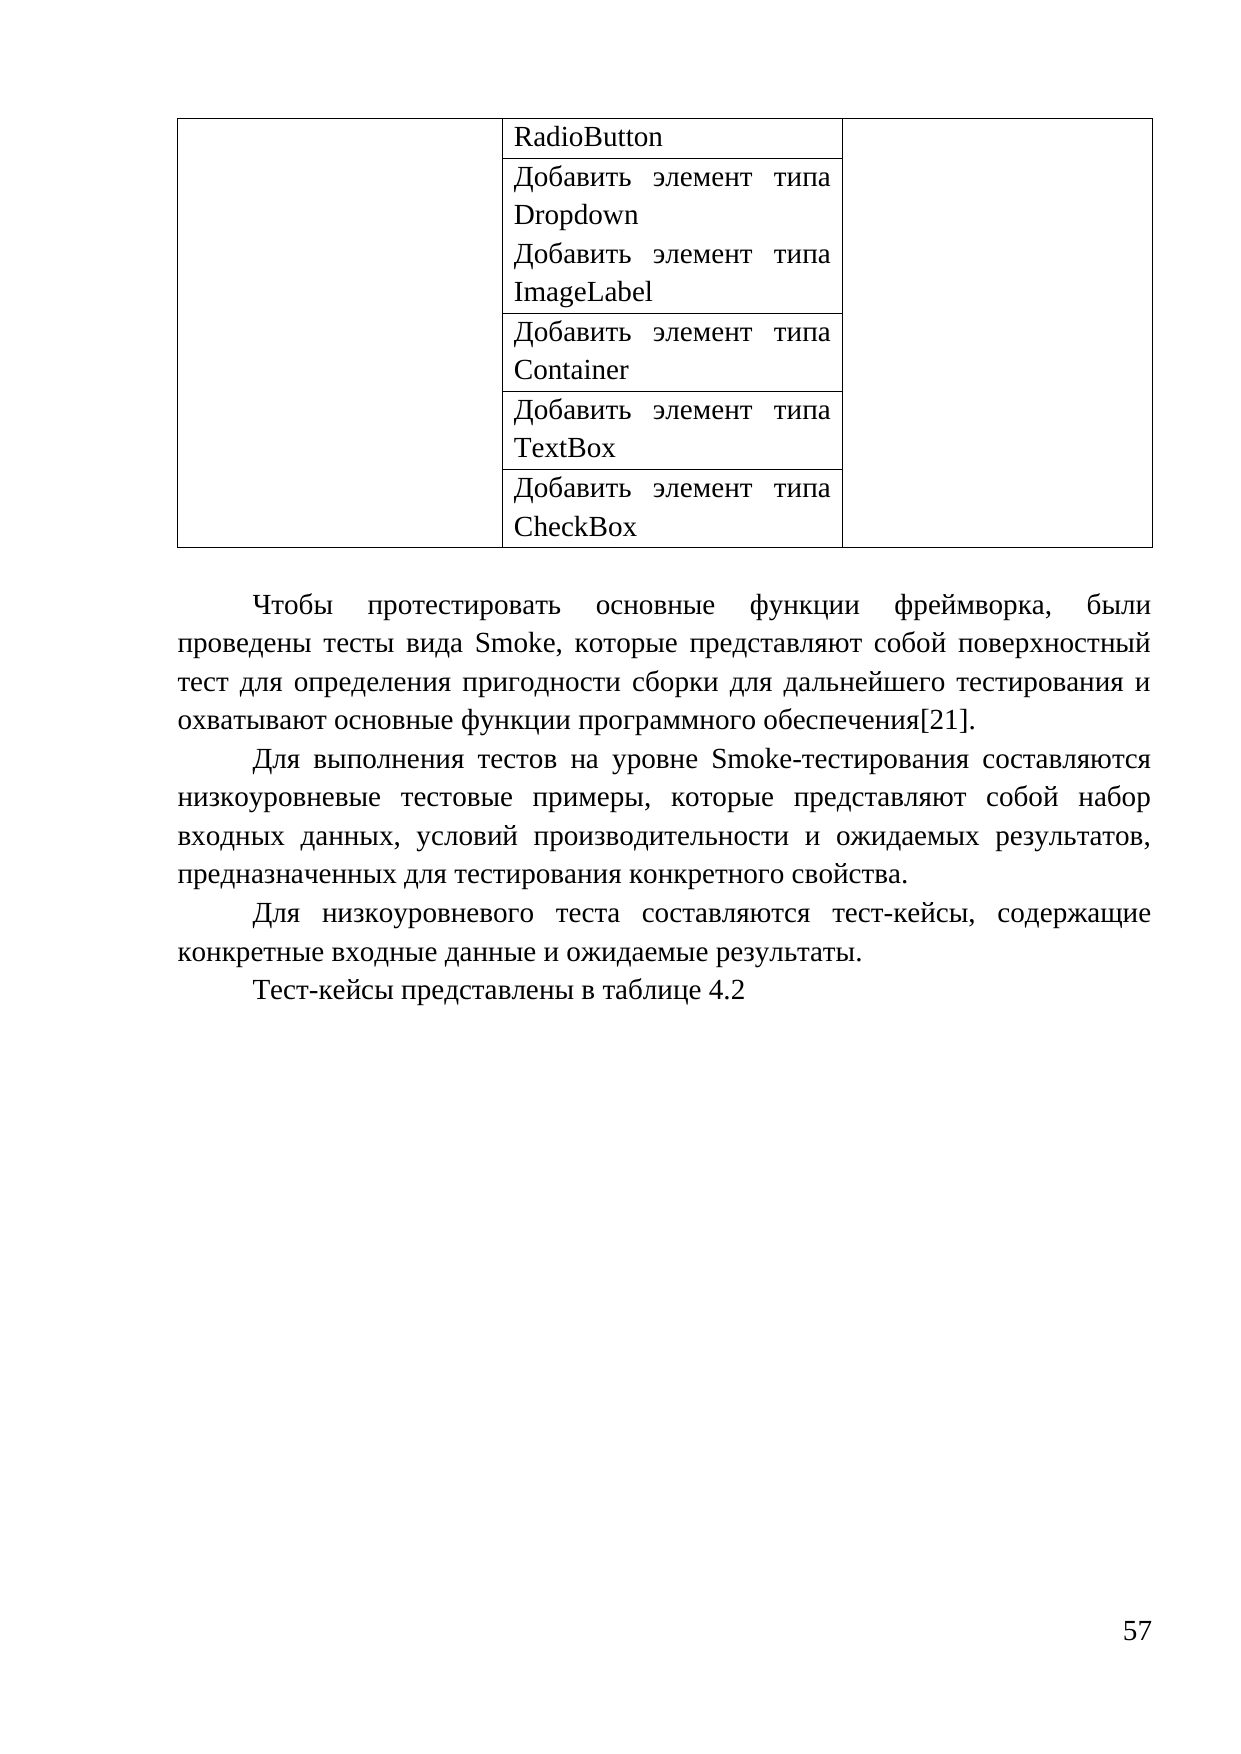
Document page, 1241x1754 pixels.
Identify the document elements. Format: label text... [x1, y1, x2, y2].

table_cell Добавить элемент типа TextBox [503, 392, 842, 469]
table_cell Добавить элемент типа Dropdown Добавить элемент типа ImageLabel [503, 159, 842, 313]
text Для низкоуровневого теста составляются тест-кейсы, содержащие конкретные входные данные и ожидаемые результаты. [177, 895, 1152, 967]
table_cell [503, 119, 842, 158]
text Тест-кейсы представлены в таблице 4.2 [177, 972, 1152, 1006]
text Чтобы протестировать основные функции фреймворка, были проведены тесты вида Smoke, которые представляют собой поверхностный тест для определения пригодности сборки для дальнейшего тестирования и охватывают основные функции программного обеспечения[21]. [177, 587, 1152, 736]
table_cell Добавить элемент типа Container [503, 314, 842, 391]
text Для выполнения тестов на уровне Smoke-тестирования составляются низкоуровневые тестовые примеры, которые представляют собой набор входных данных, условий производительности и ожидаемых результатов, предназначенных для тестирования конкретного свойства. [177, 741, 1152, 890]
table_cell Добавить элемент типа CheckBox [503, 470, 842, 547]
